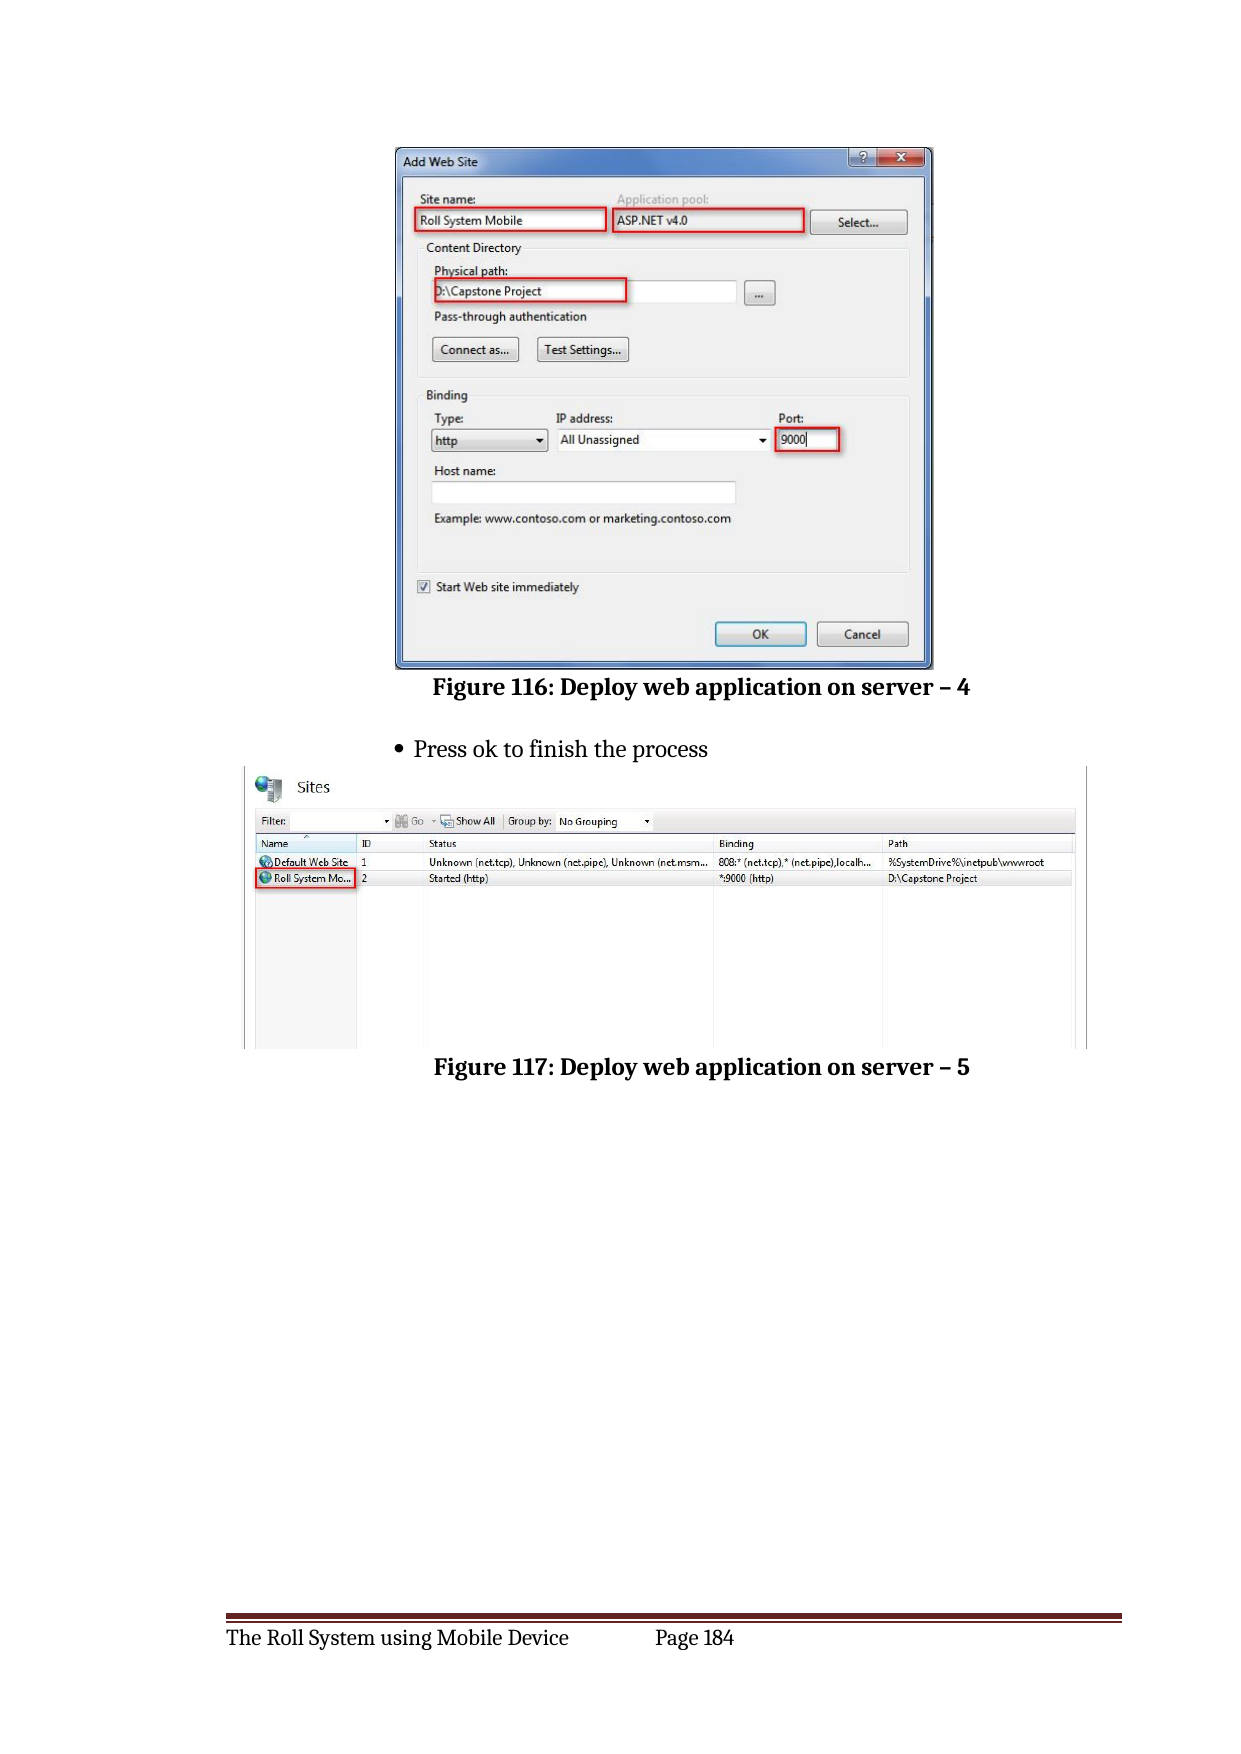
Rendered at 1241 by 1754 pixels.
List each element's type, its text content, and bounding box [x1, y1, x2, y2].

picture [241, 766, 1088, 1049]
list Figure 117: Deploy web application on server – 5 [282, 1053, 1122, 1081]
list Figure 116: Deploy web application on server – 4 [282, 673, 1122, 702]
list Press ok to finish the process [394, 735, 1122, 764]
picture [395, 147, 934, 670]
